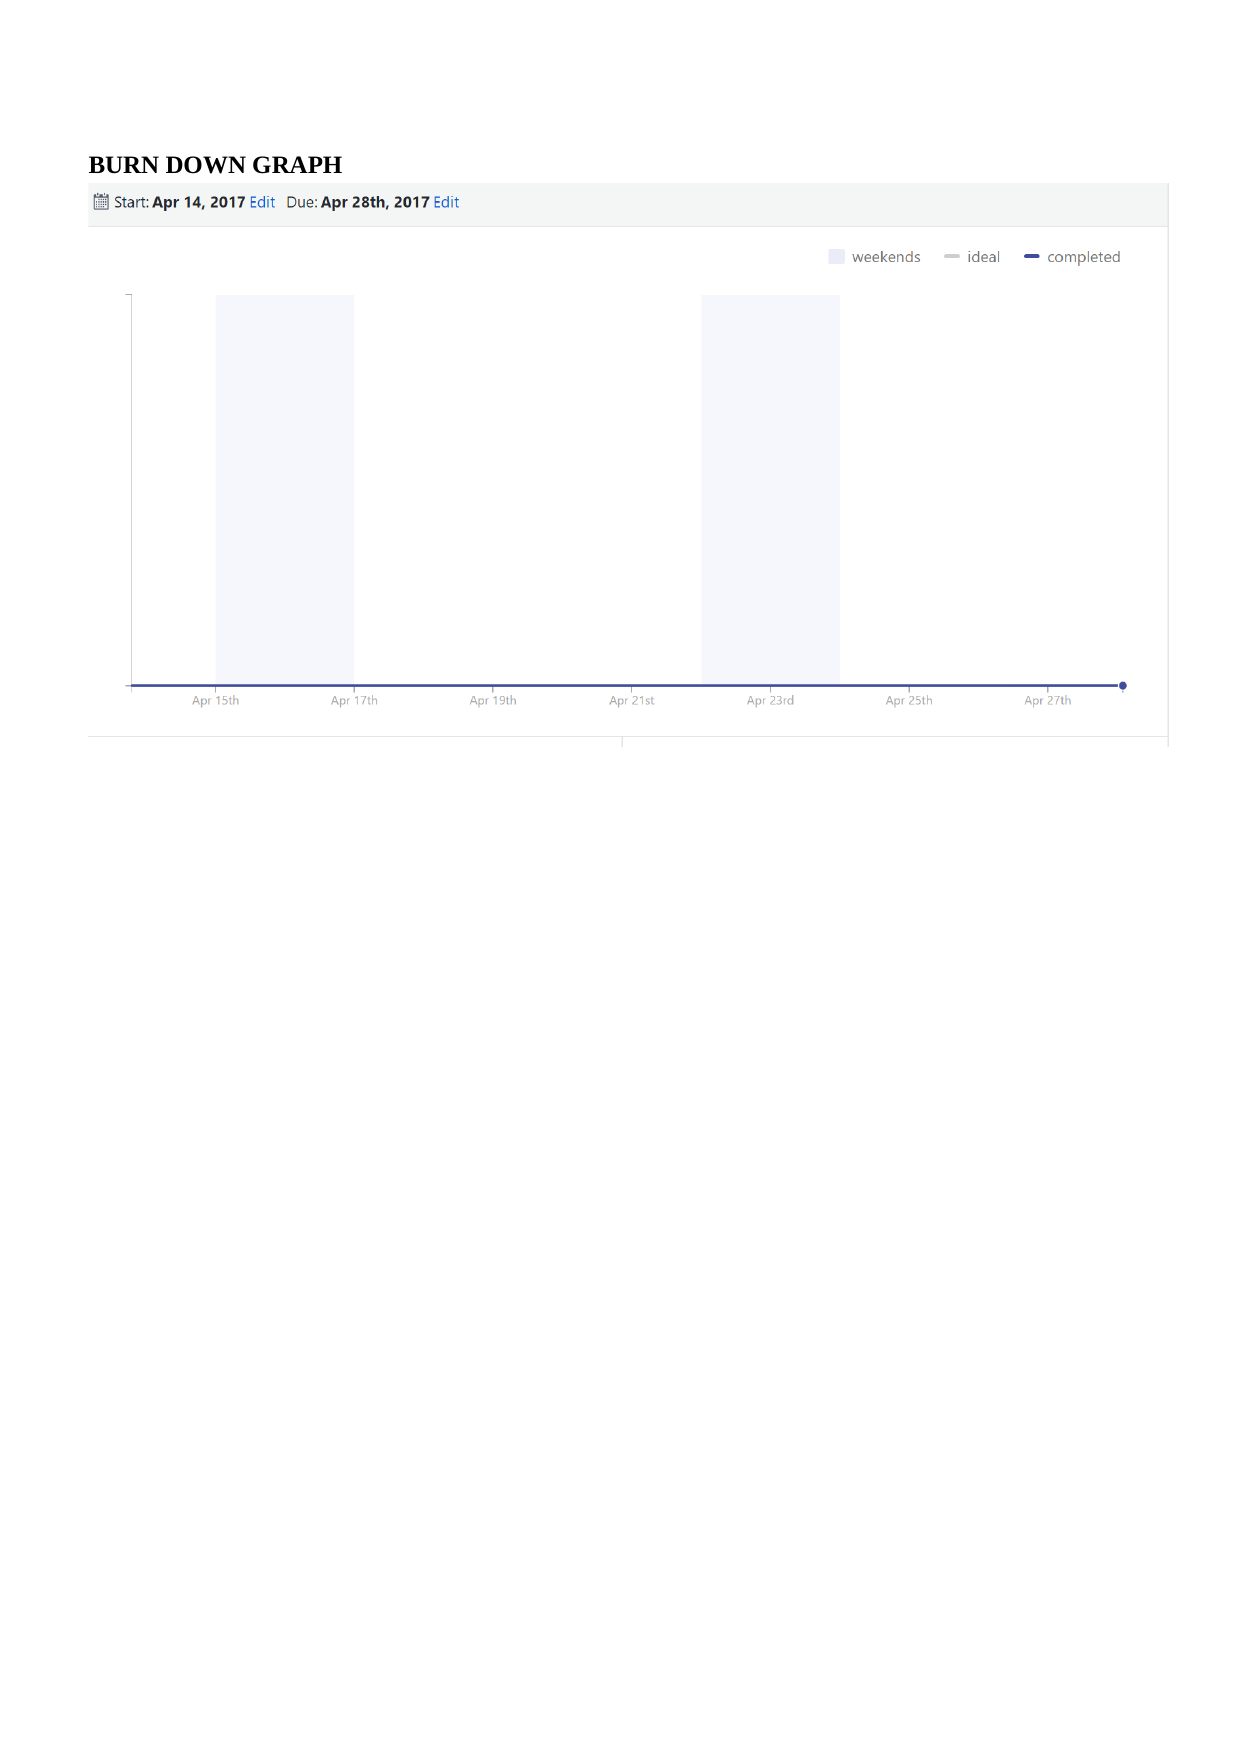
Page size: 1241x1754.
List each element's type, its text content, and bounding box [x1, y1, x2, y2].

text BURN DOWN GRAPH [88, 150, 606, 179]
picture [88, 183, 1176, 747]
